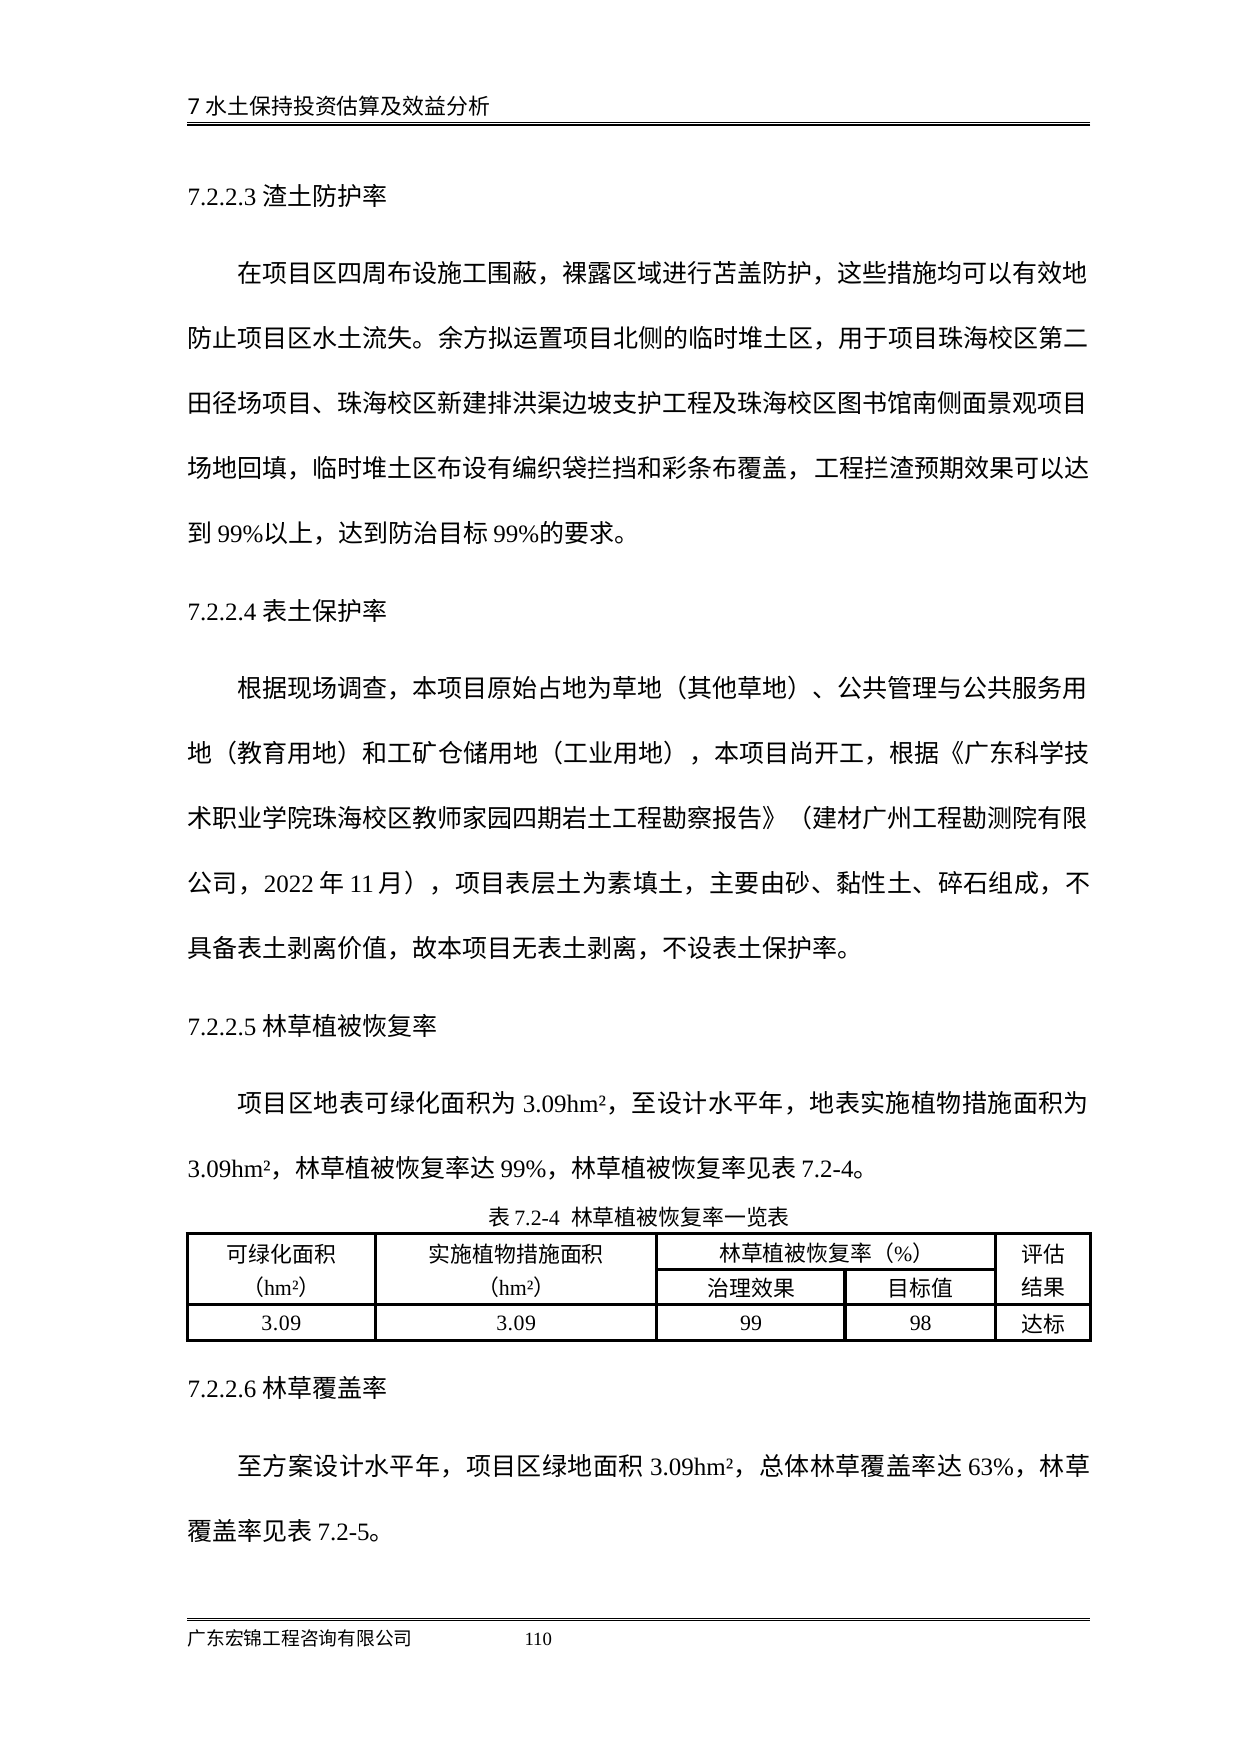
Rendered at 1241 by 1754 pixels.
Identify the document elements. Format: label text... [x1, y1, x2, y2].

text 在项目区四周布设施工围蔽，裸露区域进行苫盖防护，这些措施均可以有效地防止项目区水土流失。余方拟运置项目北侧的临时堆土区，用于项目珠海校区第二田径场项目、珠海校区新建排洪渠边坡支护工程及珠海校区图书馆南侧面景观项目场地回填，临时堆土区布设有编织袋拦挡和彩条布覆盖，工程拦渣预期效果可以达到99%以上，达到防治目标99%的要求。 [187, 239, 1090, 564]
text 至方案设计水平年，项目区绿地面积3.09hm²，总体林草覆盖率达63%，林草覆盖率见表7.2-5。 [187, 1432, 1090, 1562]
subtitle 7.2.2.6 林草覆盖率 [187, 1354, 1090, 1419]
subtitle 7.2.2.3 渣土防护率 [187, 162, 1090, 227]
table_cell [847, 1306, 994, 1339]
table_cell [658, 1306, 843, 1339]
text 项目区地表可绿化面积为3.09hm²，至设计水平年，地表实施植物措施面积为3.09hm²，林草植被恢复率达99%，林草植被恢复率见表7.2-4。 [187, 1069, 1090, 1199]
subtitle 7.2.2.5 林草植被恢复率 [187, 992, 1090, 1057]
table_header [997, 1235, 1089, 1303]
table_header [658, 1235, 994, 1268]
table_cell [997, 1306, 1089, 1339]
subtitle 7.2.2.4 表土保护率 [187, 577, 1090, 642]
text 表7.2-4 林草植被恢复率一览表 [187, 1199, 1090, 1232]
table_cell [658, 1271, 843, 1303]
text 根据现场调查，本项目原始占地为草地（其他草地）、公共管理与公共服务用地（教育用地）和工矿仓储用地（工业用地），本项目尚开工，根据《广东科学技术职业学院珠海校区教师家园四期岩土工程勘察报告》（建材广州工程勘测院有限公司，2022年11月），项目表层土为素填土，主要由砂、黏性土、碎石组成，不具备表土剥离价值，故本项目无表土剥离，不设表土保护率。 [187, 654, 1090, 979]
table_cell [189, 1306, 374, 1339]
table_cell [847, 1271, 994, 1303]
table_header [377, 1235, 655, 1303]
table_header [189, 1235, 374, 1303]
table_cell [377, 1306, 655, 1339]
